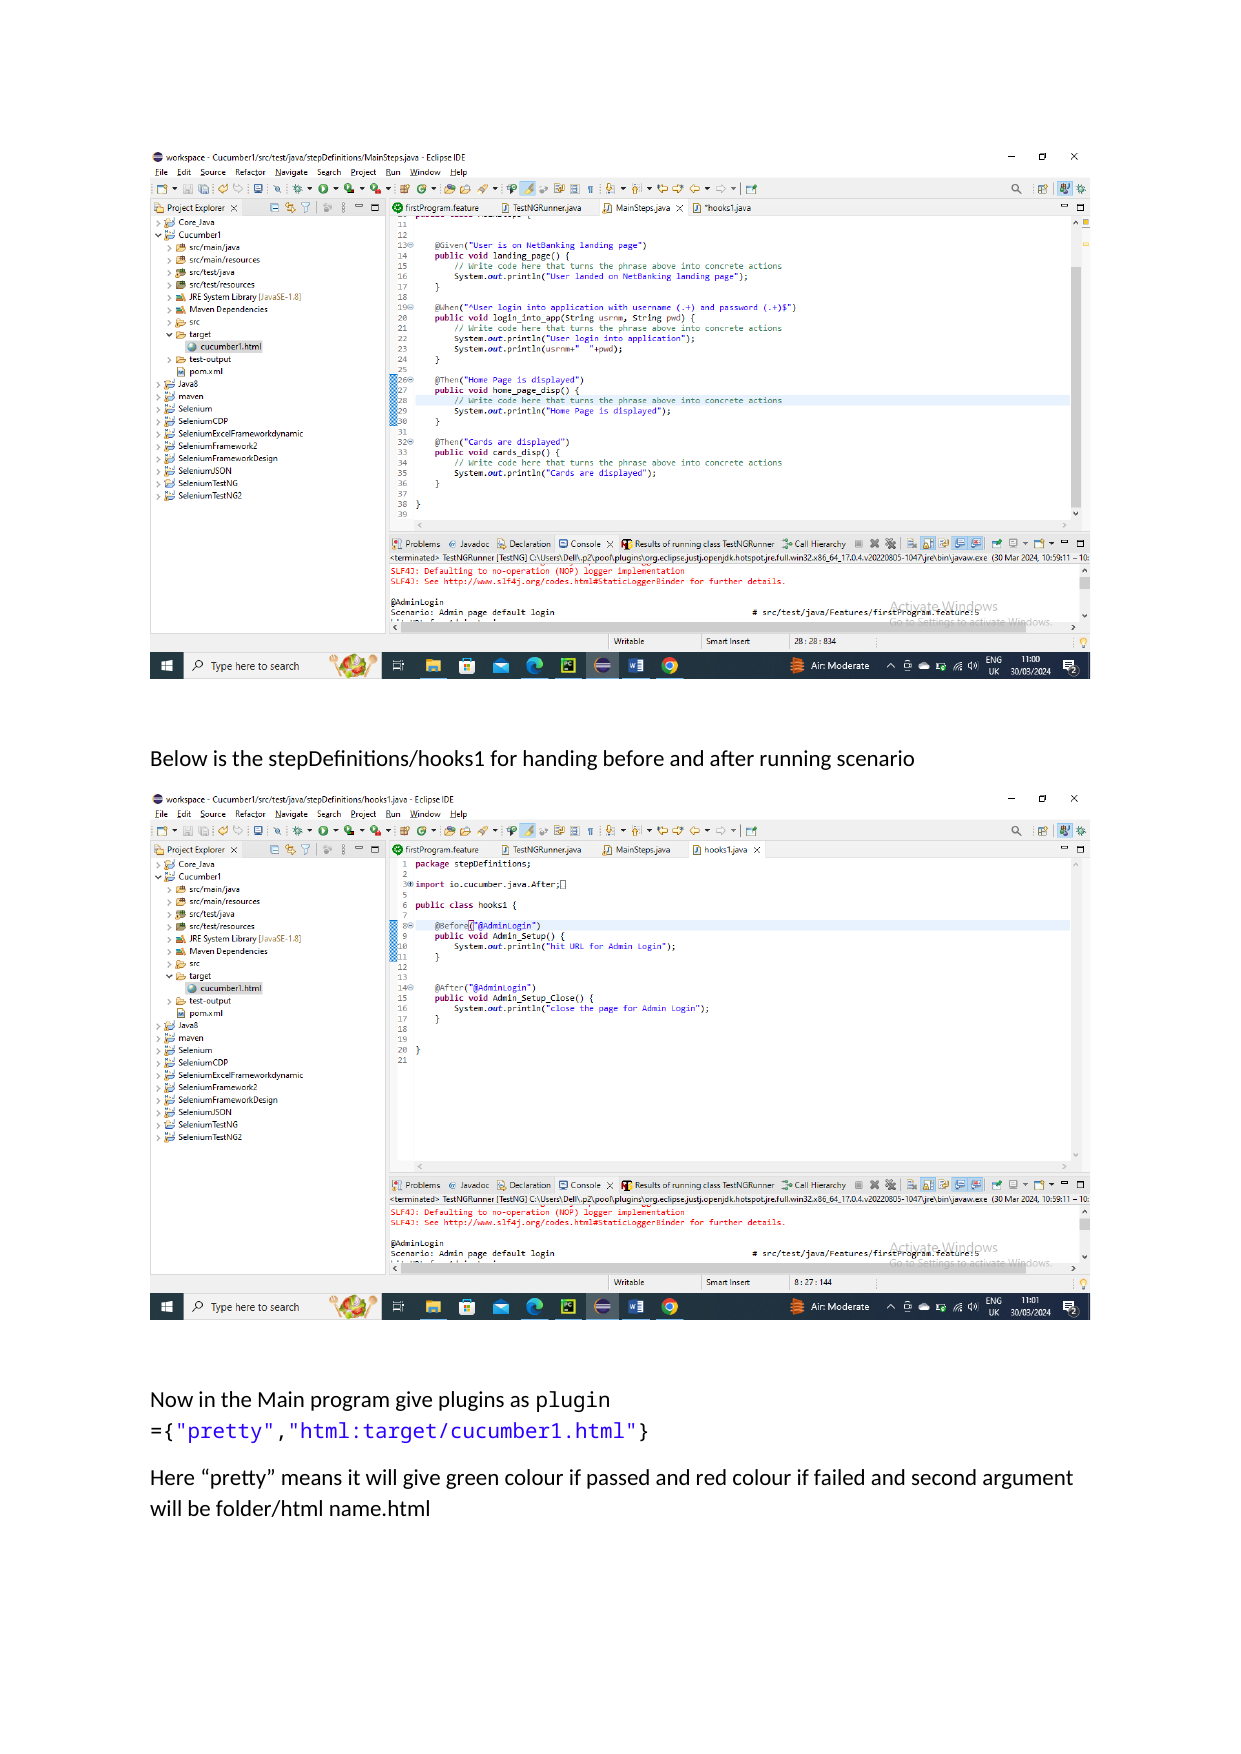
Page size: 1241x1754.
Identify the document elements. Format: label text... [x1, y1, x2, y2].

picture [150, 150, 1091, 679]
picture [150, 791, 1091, 1320]
text Here “pretty” means it will give green colour if passed and red colour if failed and second argument will be folder/html name.html [150, 1463, 1090, 1522]
text Below is the stepDefinitions/hooks1 for handing before and after running scenario [150, 744, 1090, 772]
text Now in the Main program give plugins as plugin ={"pretty","html:target/cucumber1.html"} [150, 1386, 1090, 1445]
